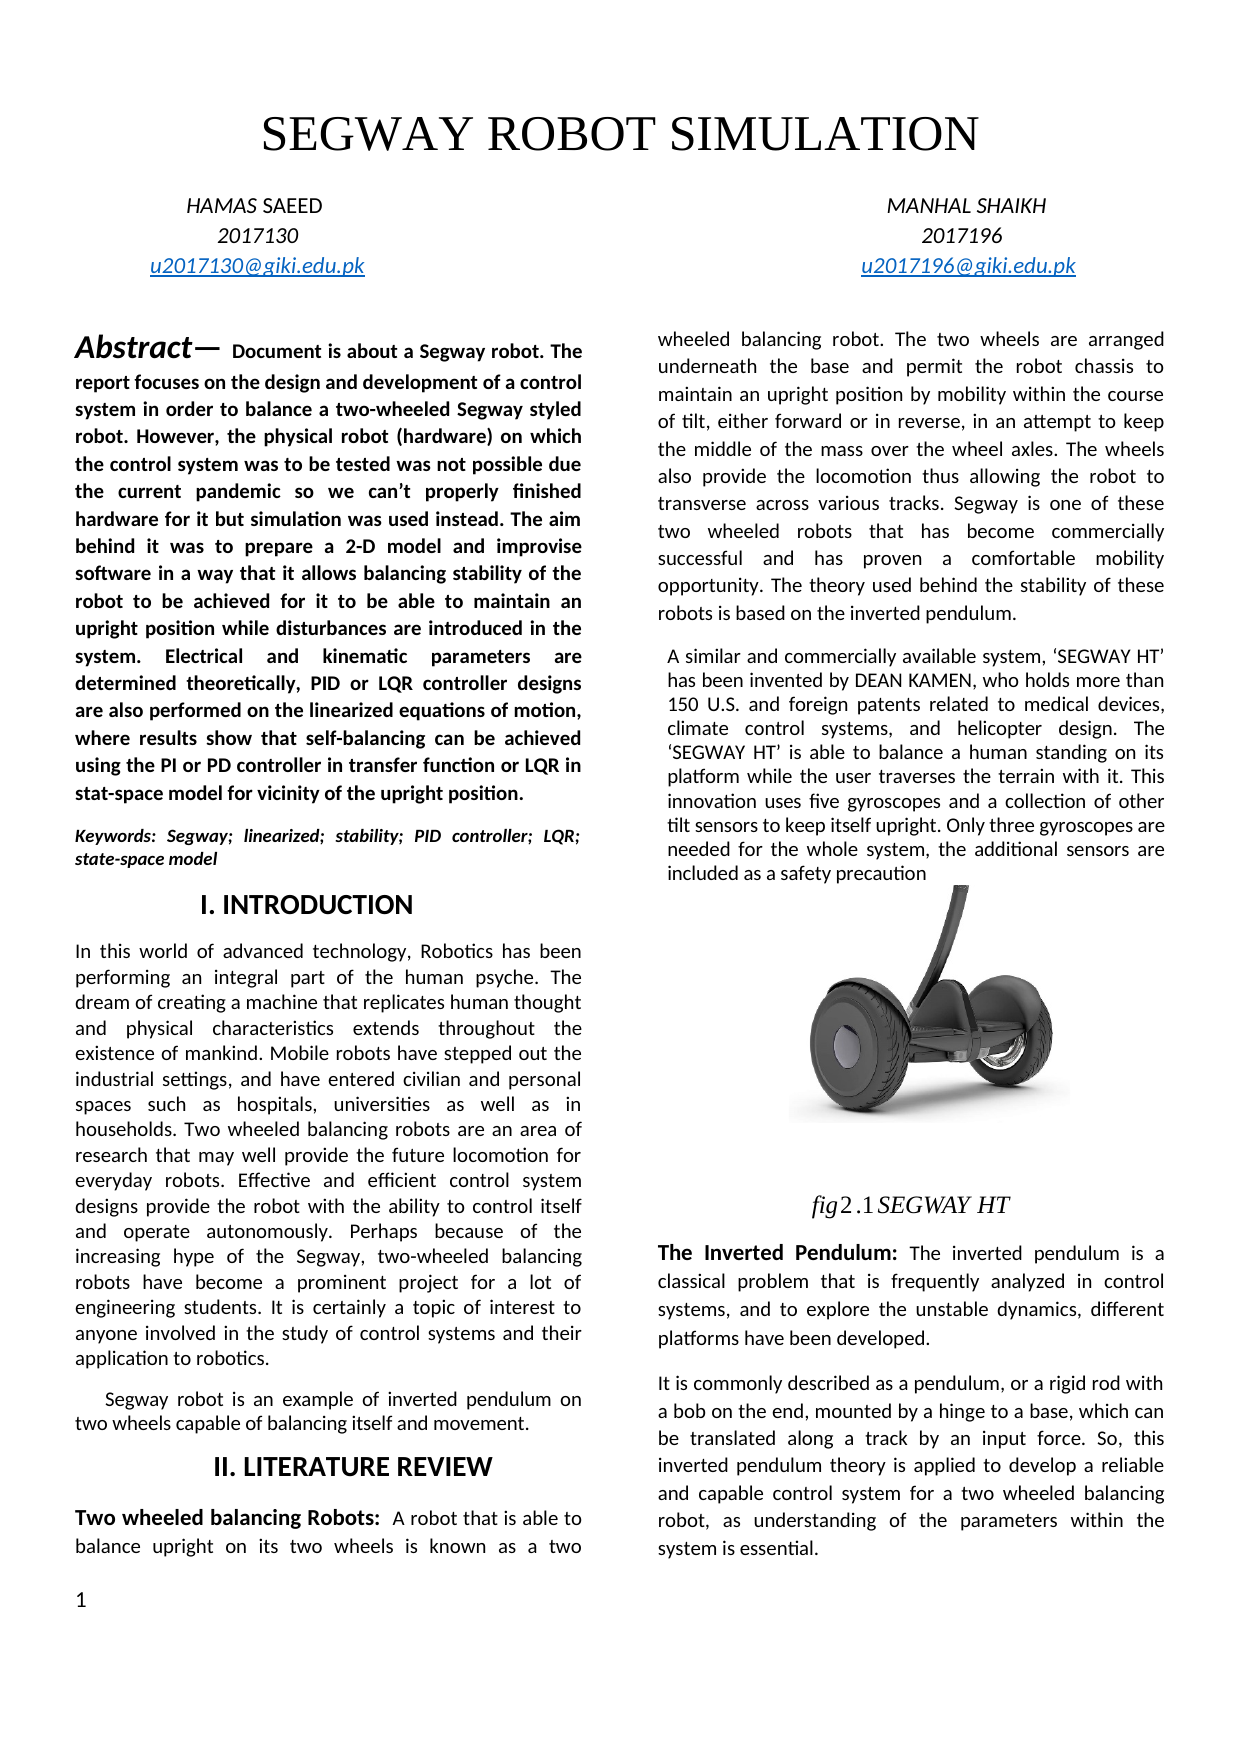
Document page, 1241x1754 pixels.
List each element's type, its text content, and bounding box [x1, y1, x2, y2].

text In this world of advanced technology, Robotics has been performing an integral part of the human psyche. The dream of creating a machine that replicates human thought and physical characteristics extends throughout the existence of mankind. Mobile robots have stepped out the industrial settings, and have entered civilian and personal spaces such as hospitals, universities as well as in households. Two wheeled balancing robots are an area of research that may well provide the future locomotion for everyday robots. Effective and efficient control system designs provide the robot with the ability to control itself and operate autonomously. Perhaps because of the increasing hype of the Segway, two-wheeled balancing robots have become a prominent project for a lot of engineering students. It is certainly a topic of interest to anyone involved in the study of control systems and their application to robotics. [75, 939, 583, 1371]
text Two wheeled balancing Robots: A robot that is able to balance upright on its two wheels is known as a two wheeled balancing robot. The two wheels are arranged underneath the base and permit the robot chassis to maintain an upright position by mobility within the course of tilt, either forward or in reverse, in an attempt to keep the middle of the mass over the wheel axles. The wheels also provide the locomotion thus allowing the robot to transverse across various tracks. Segway is one of these two wheeled robots that has become commercially successful and has proven a comfortable mobility opportunity. The theory used behind the stability of these robots is based on the inverted pendulum. [658, 326, 1165, 626]
text Segway robot is an example of inverted pendulum on two wheels capable of balancing itself and movement. [75, 1387, 583, 1436]
text The Inverted Pendulum: The inverted pendulum is a classical problem that is frequently analyzed in control systems, and to explore the unstable dynamics, different platforms have been developed. [658, 1238, 1165, 1352]
text II. LITERATURE REVIEW [75, 1448, 583, 1484]
text I. INTRODUCTION [75, 886, 583, 922]
text It is commonly described as a pendulum, or a rigid rod with a bob on the end, mounted by a hinge to a base, which can be translated along a track by an input force. So, this inverted pendulum theory is applied to develop a reliable and capable control system for a two wheeled balancing robot, as understanding of the parameters within the system is essential. [658, 1370, 1165, 1560]
text Abstract— Document is about a Segway robot. The report focuses on the design and development of a control system in order to balance a two-wheeled Segway styled robot. However, the physical robot (hardware) on which the control system was to be tested was not possible due the current pandemic so we can’t properly finished hardware for it but simulation was used instead. The aim behind it was to prepare a 2-D model and improvise software in a way that it allows balancing stability of the robot to be achieved for it to be able to maintain an upright position while disturbances are introduced in the system. Electrical and kinematic parameters are determined theoretically, PID or LQR controller designs are also performed on the linearized equations of motion, where results show that self-balancing can be achieved using the PI or PD controller in transfer function or LQR in stat-space model for vicinity of the upright position. [75, 326, 583, 805]
text A similar and commercially available system, ‘SEGWAY HT’ has been invented by DEAN KAMEN, who holds more than 150 U.S. and foreign patents related to medical devices, climate control systems, and helicopter design. The ‘SEGWAY HT’ is able to balance a human standing on its platform while the user traverses the terrain with it. This innovation uses five gyroscopes and a collection of other tilt sensors to keep itself upright. Only three gyroscopes are needed for the whole system, the additional sensors are included as a safety precaution [667, 644, 1165, 886]
picture [788, 885, 1071, 1123]
text Keywords: Segway; linearized; stability; PID controller; LQR; state-space model [75, 824, 583, 870]
